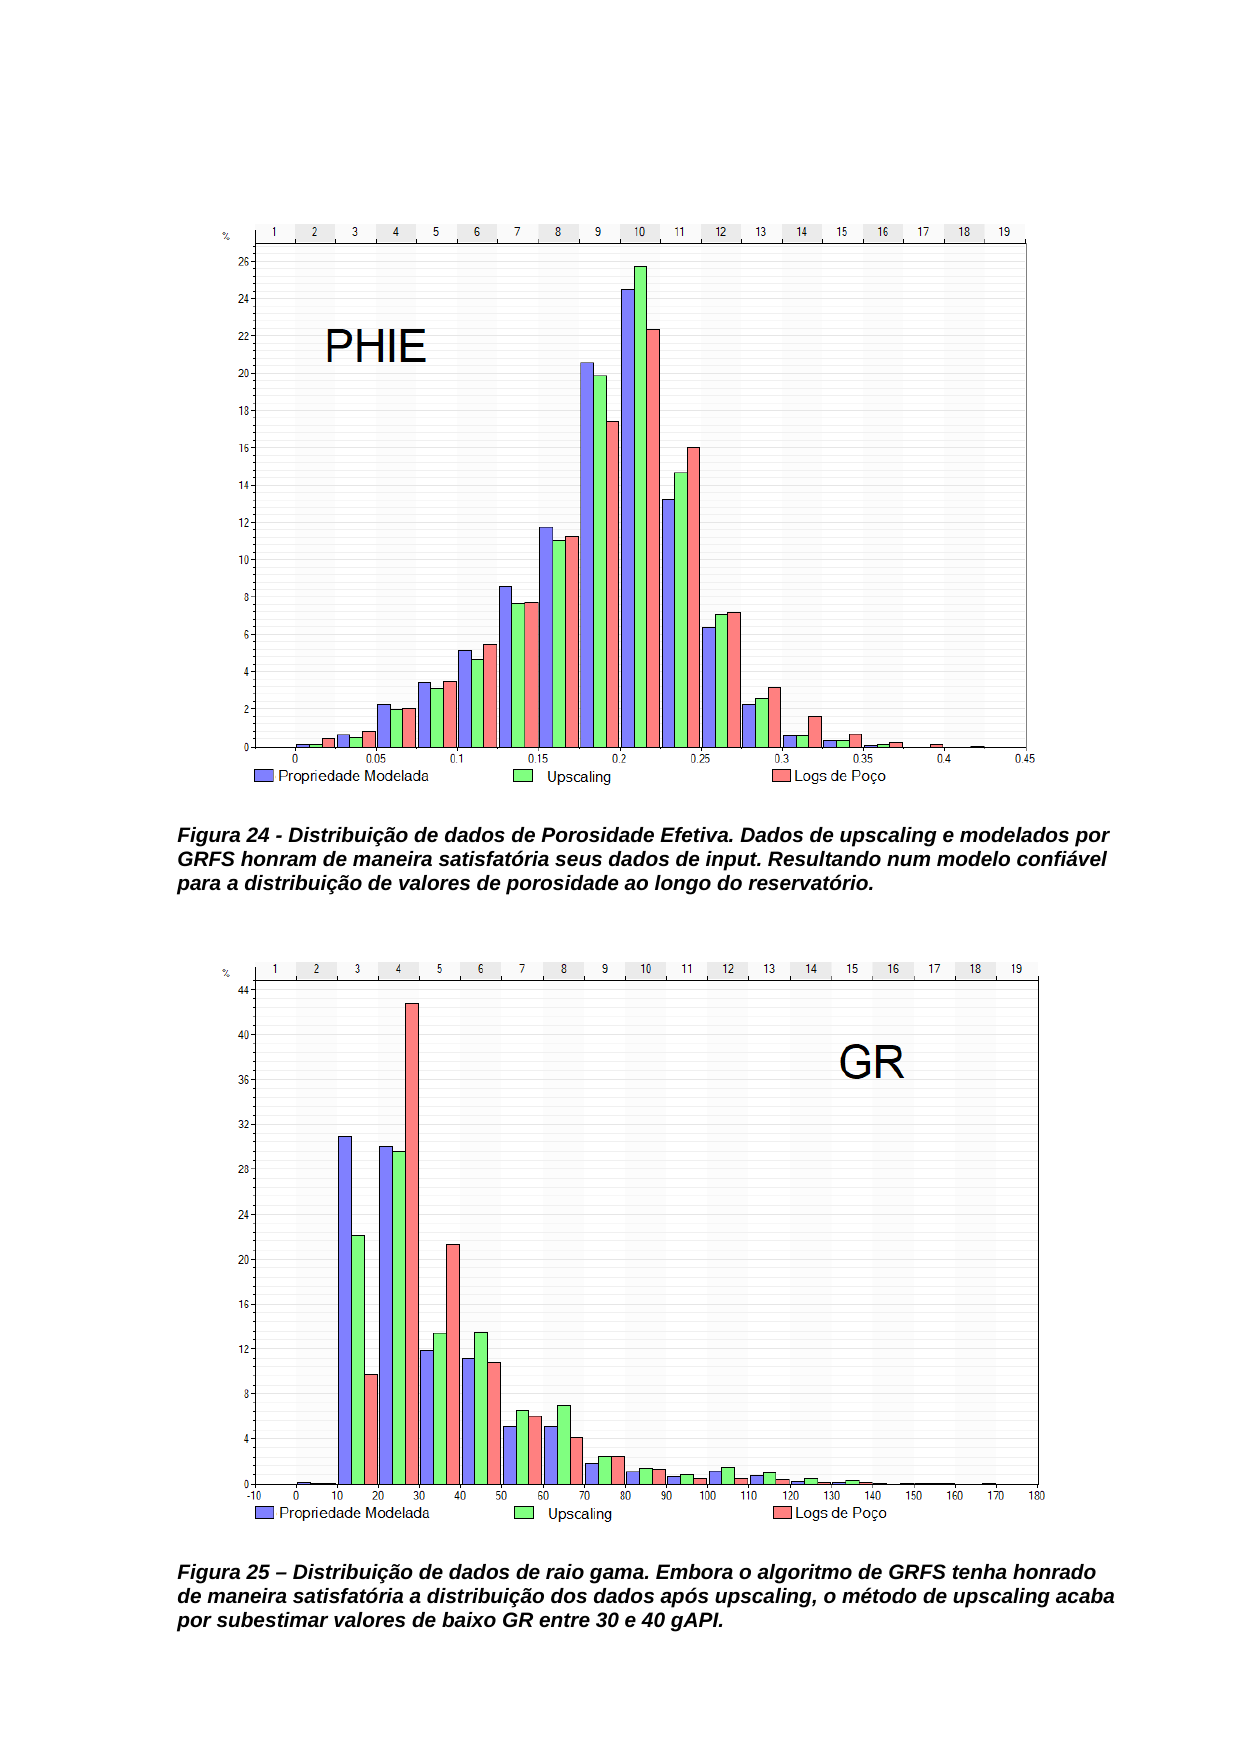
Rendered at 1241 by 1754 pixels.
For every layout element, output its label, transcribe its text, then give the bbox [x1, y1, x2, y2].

picture [218, 962, 1082, 1541]
picture [218, 224, 1082, 804]
text Figura 24 - Distribuição de dados de Porosidade Efetiva. Dados de upscaling e modelados por GRFS honram de maneira satisfatória seus dados de input. Resultando num modelo confiável para a distribuição de valores de porosidade ao longo do reservatório. [177, 822, 1123, 894]
text Figura 25 – Distribuição de dados de raio gama. Embora o algoritmo de GRFS tenha honrado de maneira satisfatória a distribuição dos dados após upscaling, o método de upscaling acaba por subestimar valores de baixo GR entre 30 e 40 gAPI. [177, 1560, 1123, 1632]
